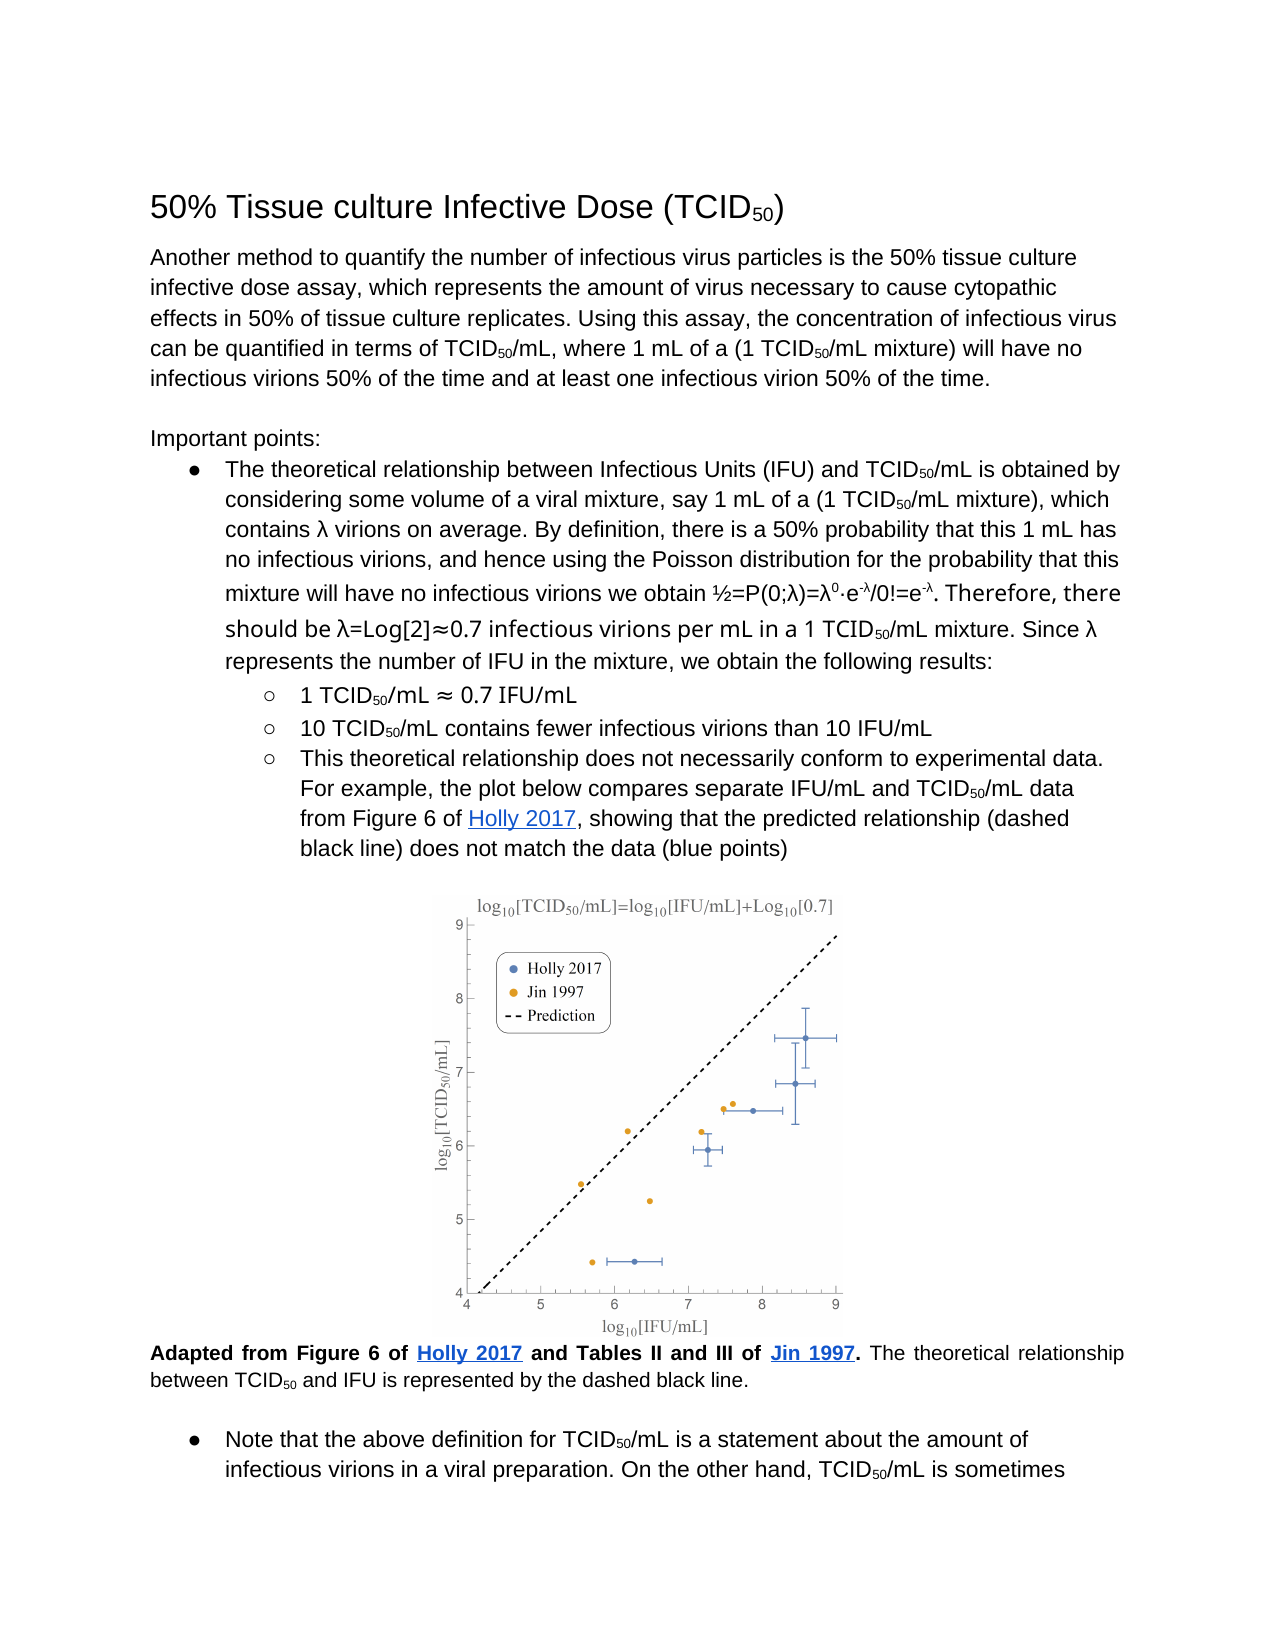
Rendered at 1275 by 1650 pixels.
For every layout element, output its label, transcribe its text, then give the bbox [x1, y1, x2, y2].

list 1 TCID50/mL ≈ 0.7 IFU/mL [262, 678, 1125, 710]
subtitle 50% Tissue culture Infective Dose (TCID50) [150, 187, 1125, 226]
picture [431, 895, 844, 1337]
text Another method to quantify the number of infectious virus particles is the 50% tissue culture infective dose assay, which represents the amount of virus necessary to cause cytopathic effects in 50% of tissue culture replicates. Using this assay, the concentration of infectious virus can be quantified in terms of TCID50/mL, where 1 mL of a (1 TCID50/mL mixture) will have no infectious virions 50% of the time and at least one infectious virion 50% of the time. [150, 244, 1125, 391]
text Important points: [150, 425, 1125, 452]
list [187, 1426, 1125, 1482]
text Adapted from Figure 6 of Holly 2017 and Tables II and III of Jin 1997. The theoretical relationship between TCID50 and IFU is represented by the dashed black line. [150, 1340, 1125, 1392]
list 10 TCID50/mL contains fewer infectious virions than 10 IFU/mL [262, 714, 1125, 741]
list The theoretical relationship between Infectious Units (IFU) and TCID50/mL is obtained by considering some volume of a viral mixture, say 1 mL of a (1 TCID50/mL mixture), which contains λ virions on average. By definition, there is a 50% probability that this 1 mL has no infectious virions, and hence using the Poisson distribution for the probability that this mixture will have no infectious virions we obtain ½=P(0;λ)=λ0·e-λ/0!=e-λ. Therefore, there should be λ=Log[2]≈0.7 infectious virions per mL in a 1 TCID50/mL mixture. Since λ represents the number of IFU in the mixture, we obtain the following results: [187, 456, 1125, 675]
list This theoretical relationship does not necessarily conform to experimental data. For example, the plot below compares separate IFU/mL and TCID50/mL data from Figure 6 of Holly 2017, showing that the predicted relationship (dashed black line) does not match the data (blue points) [262, 745, 1125, 862]
